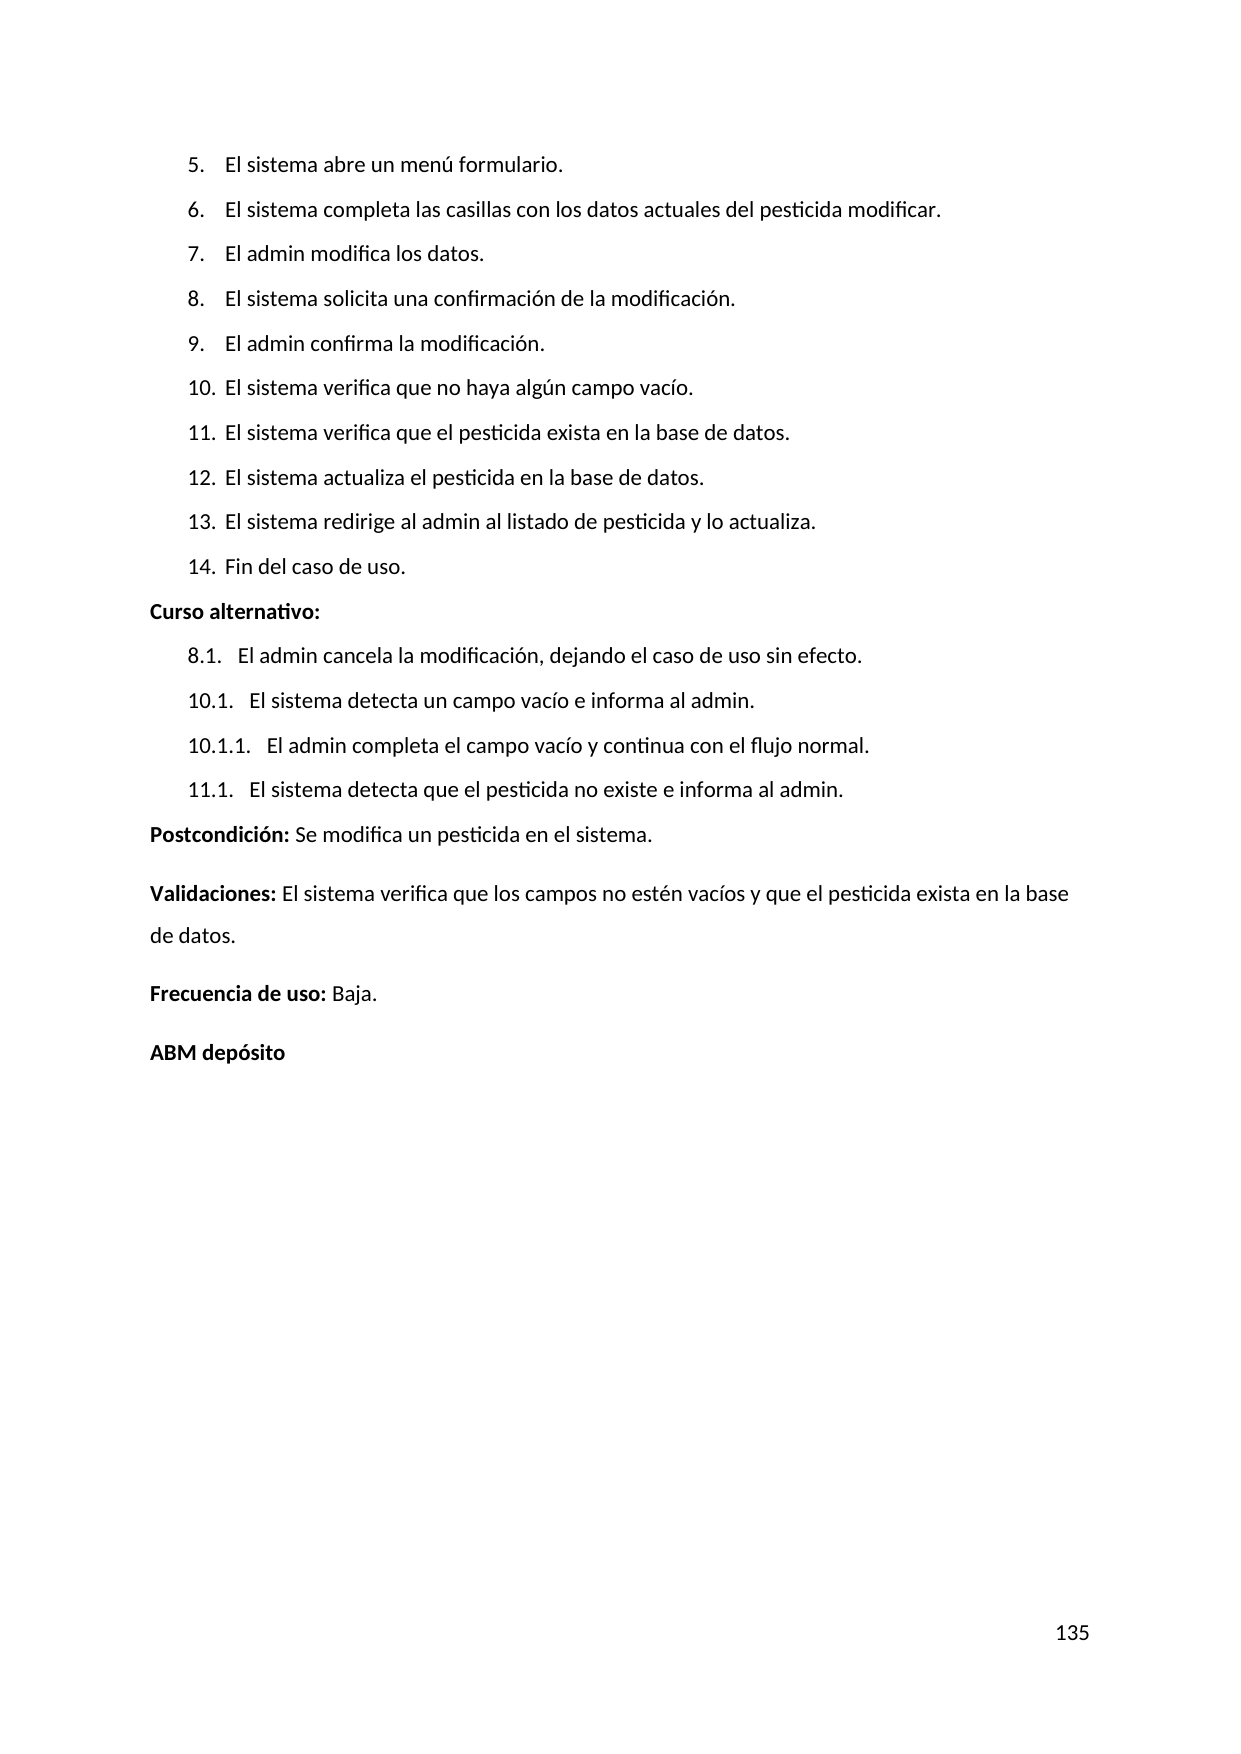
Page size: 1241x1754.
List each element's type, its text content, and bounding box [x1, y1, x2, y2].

text 11.1. El sistema detecta que el pesticida no existe e informa al admin. [187, 776, 1090, 804]
text Postcondición: Se modifica un pesticida en el sistema. [150, 820, 1090, 848]
text Validaciones: El sistema verifica que los campos no estén vacíos y que el pesticida exista en la base de datos. [150, 879, 1090, 949]
list El sistema completa las casillas con los datos actuales del pesticida modificar. [187, 195, 1090, 223]
list El admin modifica los datos. [187, 239, 1090, 267]
list Fin del caso de uso. [187, 552, 1090, 580]
list El sistema solicita una confirmación de la modificación. [187, 284, 1090, 312]
text ABM depósito [150, 1038, 1090, 1066]
text 10.1. El sistema detecta un campo vacío e informa al admin. [187, 686, 1090, 714]
text Frecuencia de uso: Baja. [150, 979, 1090, 1008]
text 8.1. El admin cancela la modificación, dejando el caso de uso sin efecto. [187, 642, 1090, 669]
text 10.1.1. El admin completa el campo vacío y continua con el flujo normal. [187, 731, 1090, 759]
list El sistema verifica que el pesticida exista en la base de datos. [187, 418, 1090, 446]
list El sistema redirige al admin al listado de pesticida y lo actualiza. [187, 507, 1090, 536]
list El sistema abre un menú formulario. [187, 150, 1090, 178]
list El admin confirma la modificación. [187, 329, 1090, 357]
list El sistema actualiza el pesticida en la base de datos. [187, 463, 1090, 491]
text Curso alternativo: [150, 597, 1090, 625]
list El sistema verifica que no haya algún campo vacío. [187, 373, 1090, 401]
